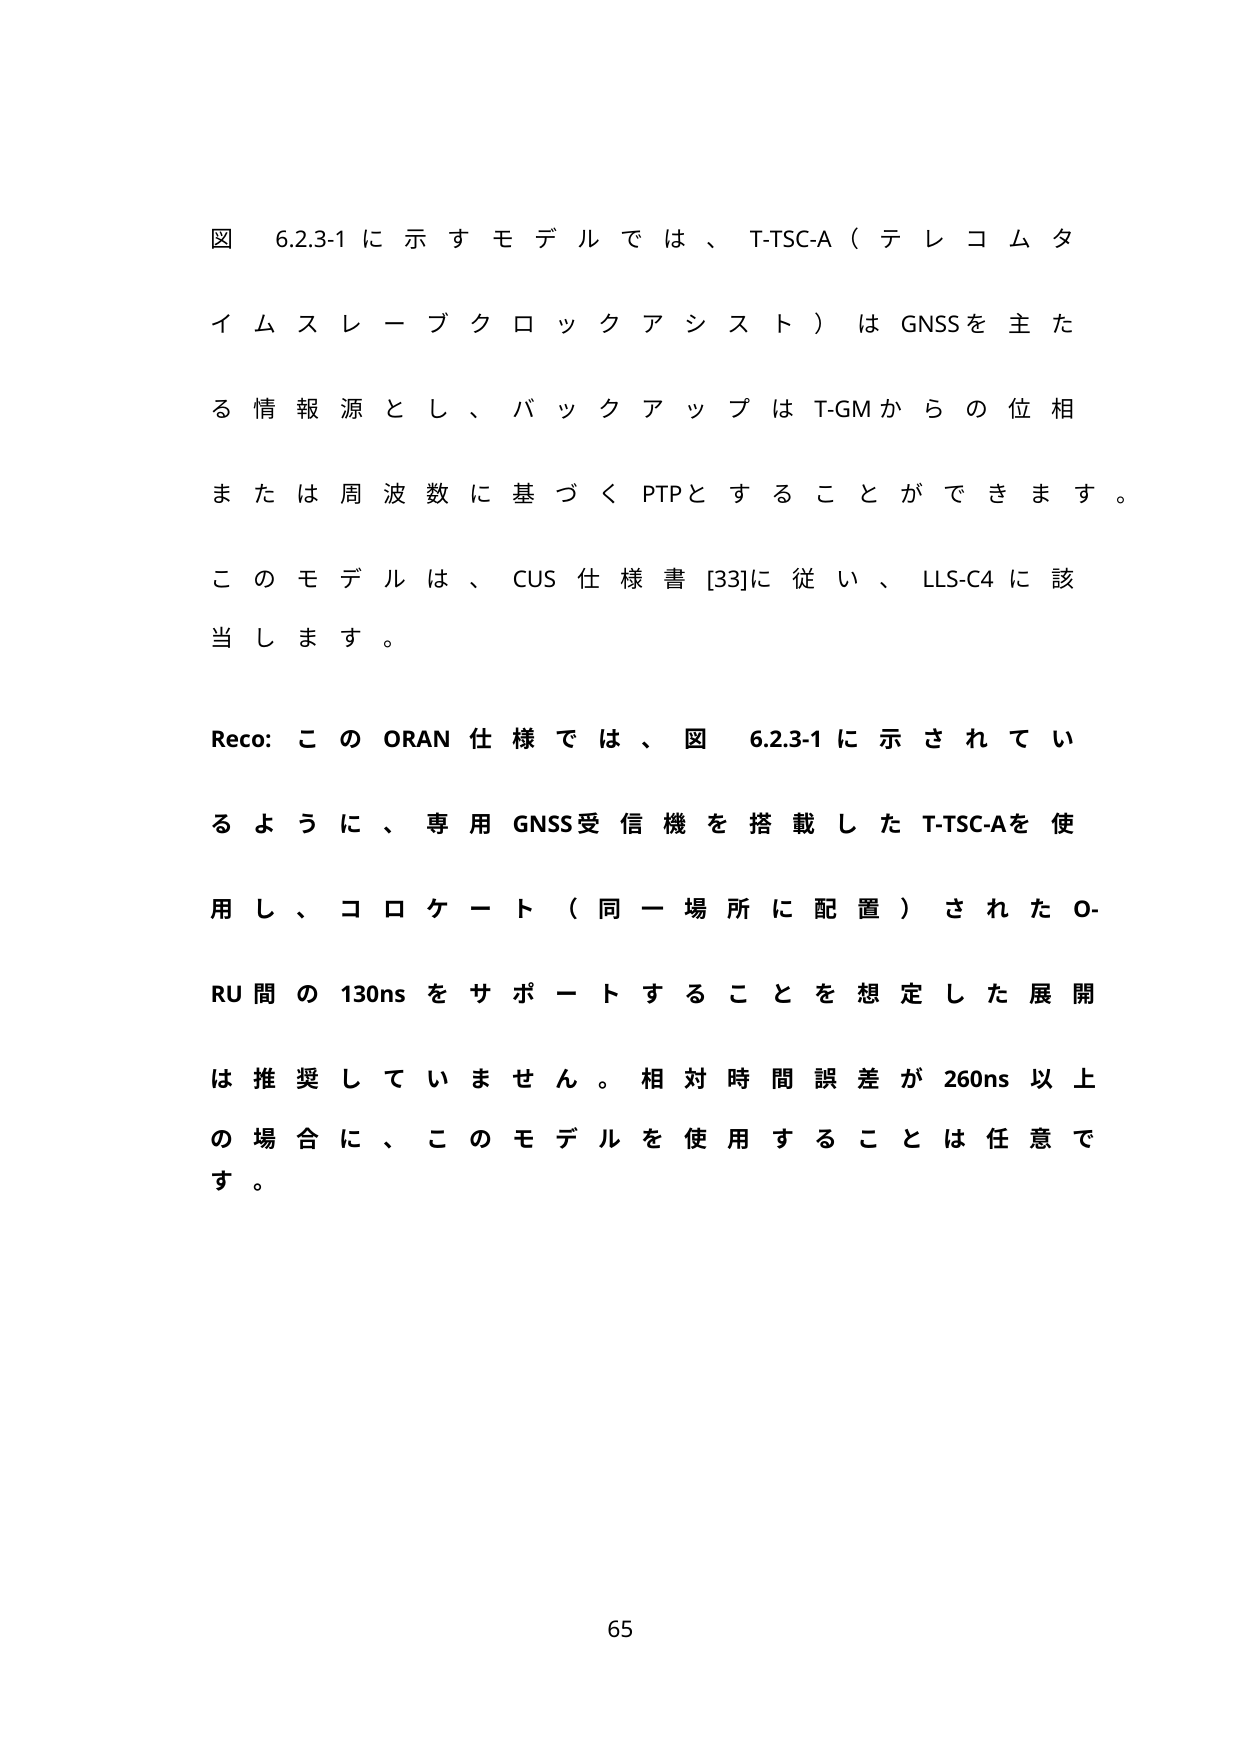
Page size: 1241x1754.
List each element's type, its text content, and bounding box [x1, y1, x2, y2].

text Reco: このORAN仕様では、図 6.2.3-1に示されているように、専用GNSS受信機を搭載したT-TSC-Aを使用し、コロケート（同一場所に配置）されたO-RU間の130nsをサポートすることを想定した展開は推奨していません。相対時間誤差が260ns以上の場合に、このモデルを使用することは任意です。 [192, 705, 1116, 1196]
text 図 6.2.3-1に示すモデルでは、T-TSC-A（テレコムタイムスレーブクロックアシスト）はGNSSを主たる情報源とし、バックアップはT-GMからの位相または周波数に基づくPTPとすることができます。このモデルは、CUS仕様書[33]に従い、LLS-C4に該当します。 [192, 204, 1116, 653]
